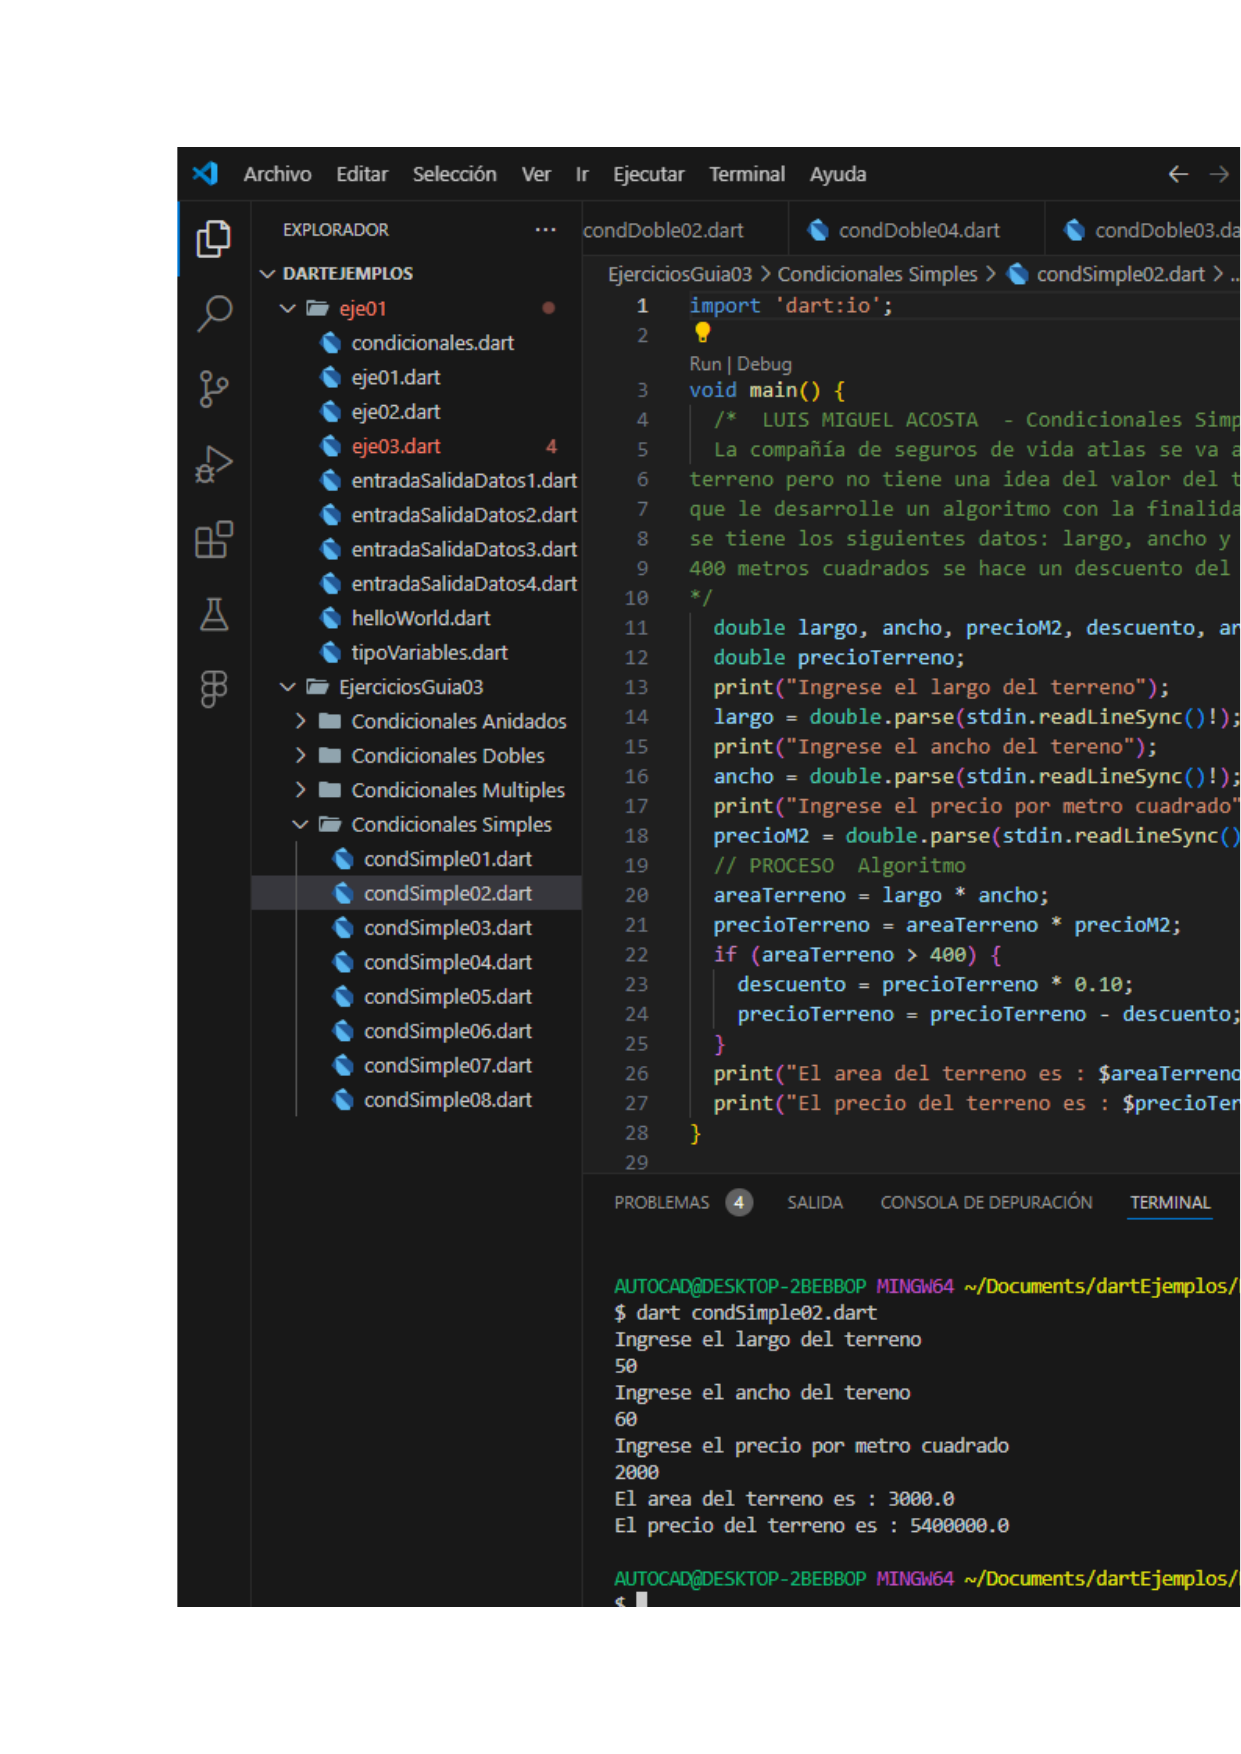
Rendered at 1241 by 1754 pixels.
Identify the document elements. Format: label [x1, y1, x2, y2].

picture [177, 147, 1241, 1607]
